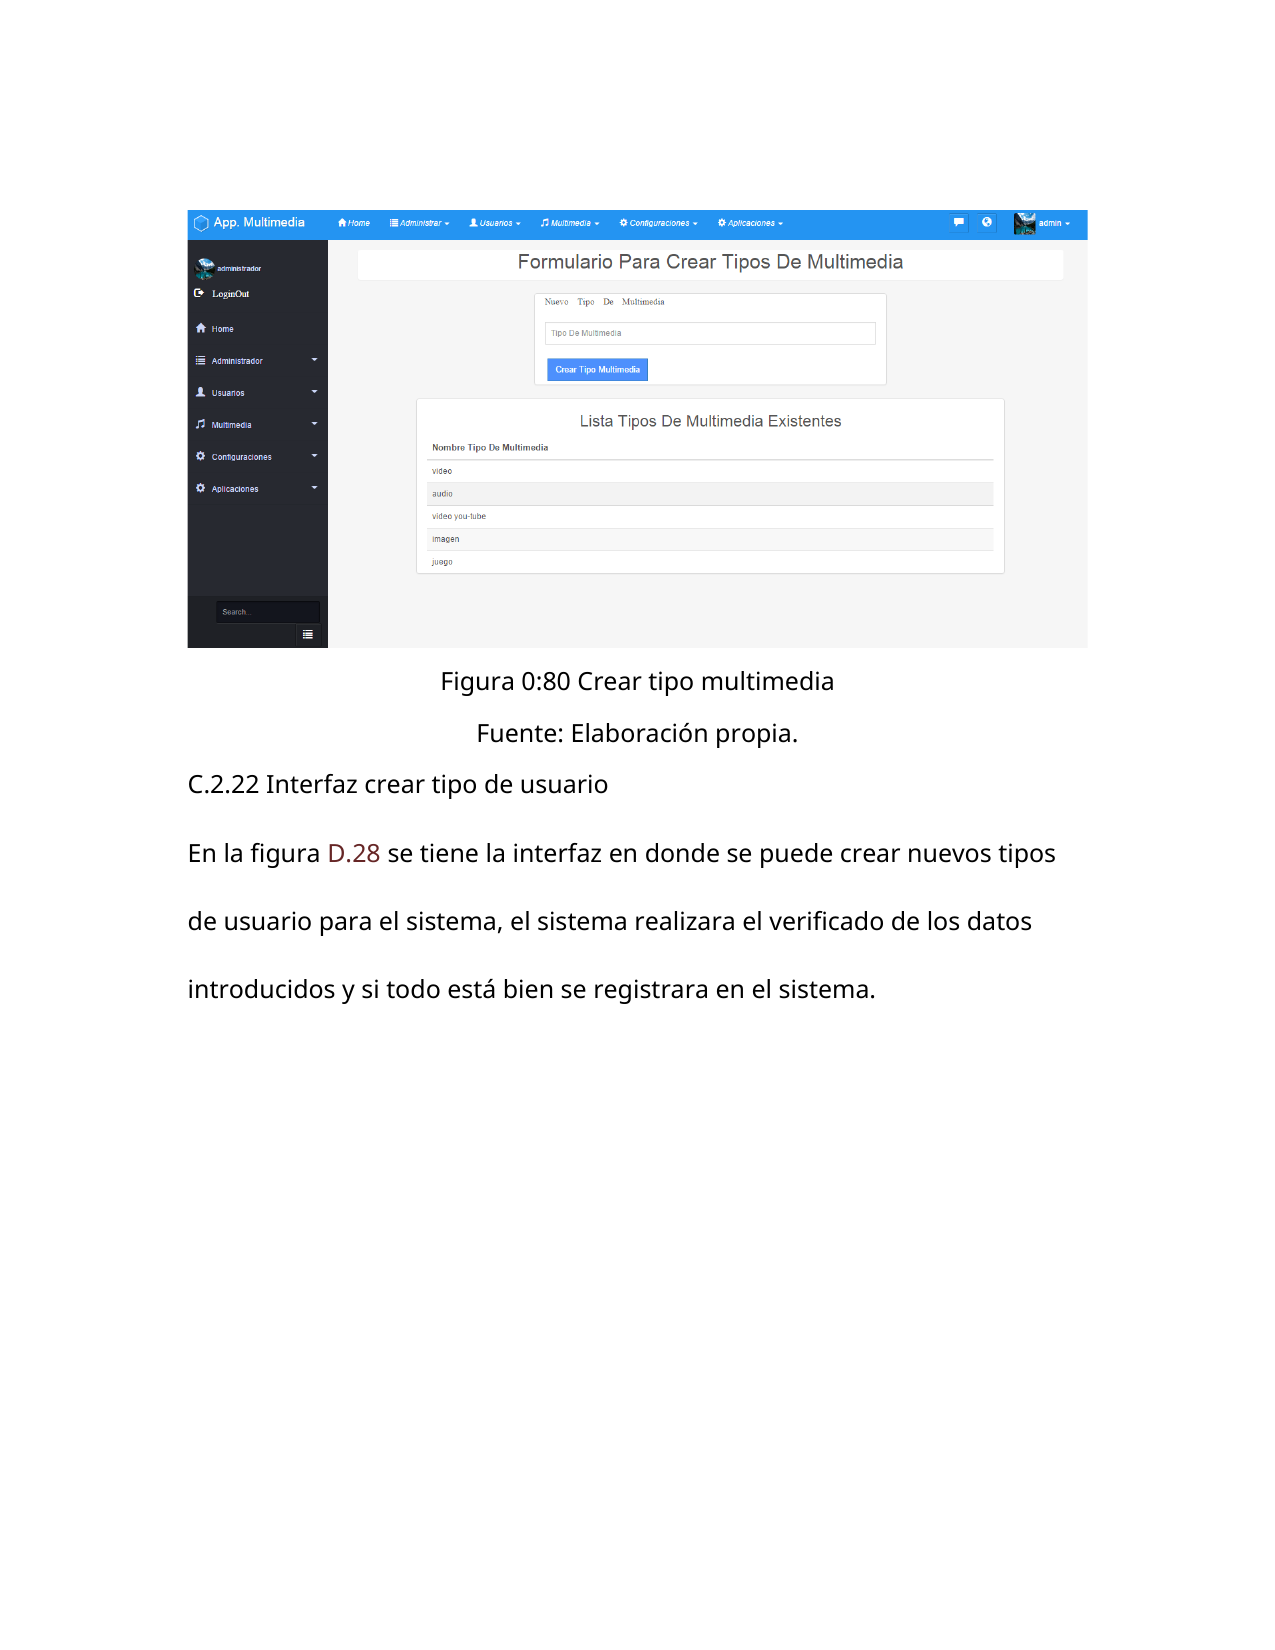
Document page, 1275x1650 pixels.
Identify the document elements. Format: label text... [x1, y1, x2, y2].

text C.2.22 Interfaz crear tipo de usuario [187, 767, 1087, 801]
text Fuente: Elaboración propia. [187, 716, 1087, 749]
text En la figura D.28 se tiene la interfaz en donde se puede crear nuevos tipos de usuario para el sistema, el sistema realizara el verificado de los datos introducidos y si todo está bien se registrara en el sistema. [187, 835, 1087, 1006]
